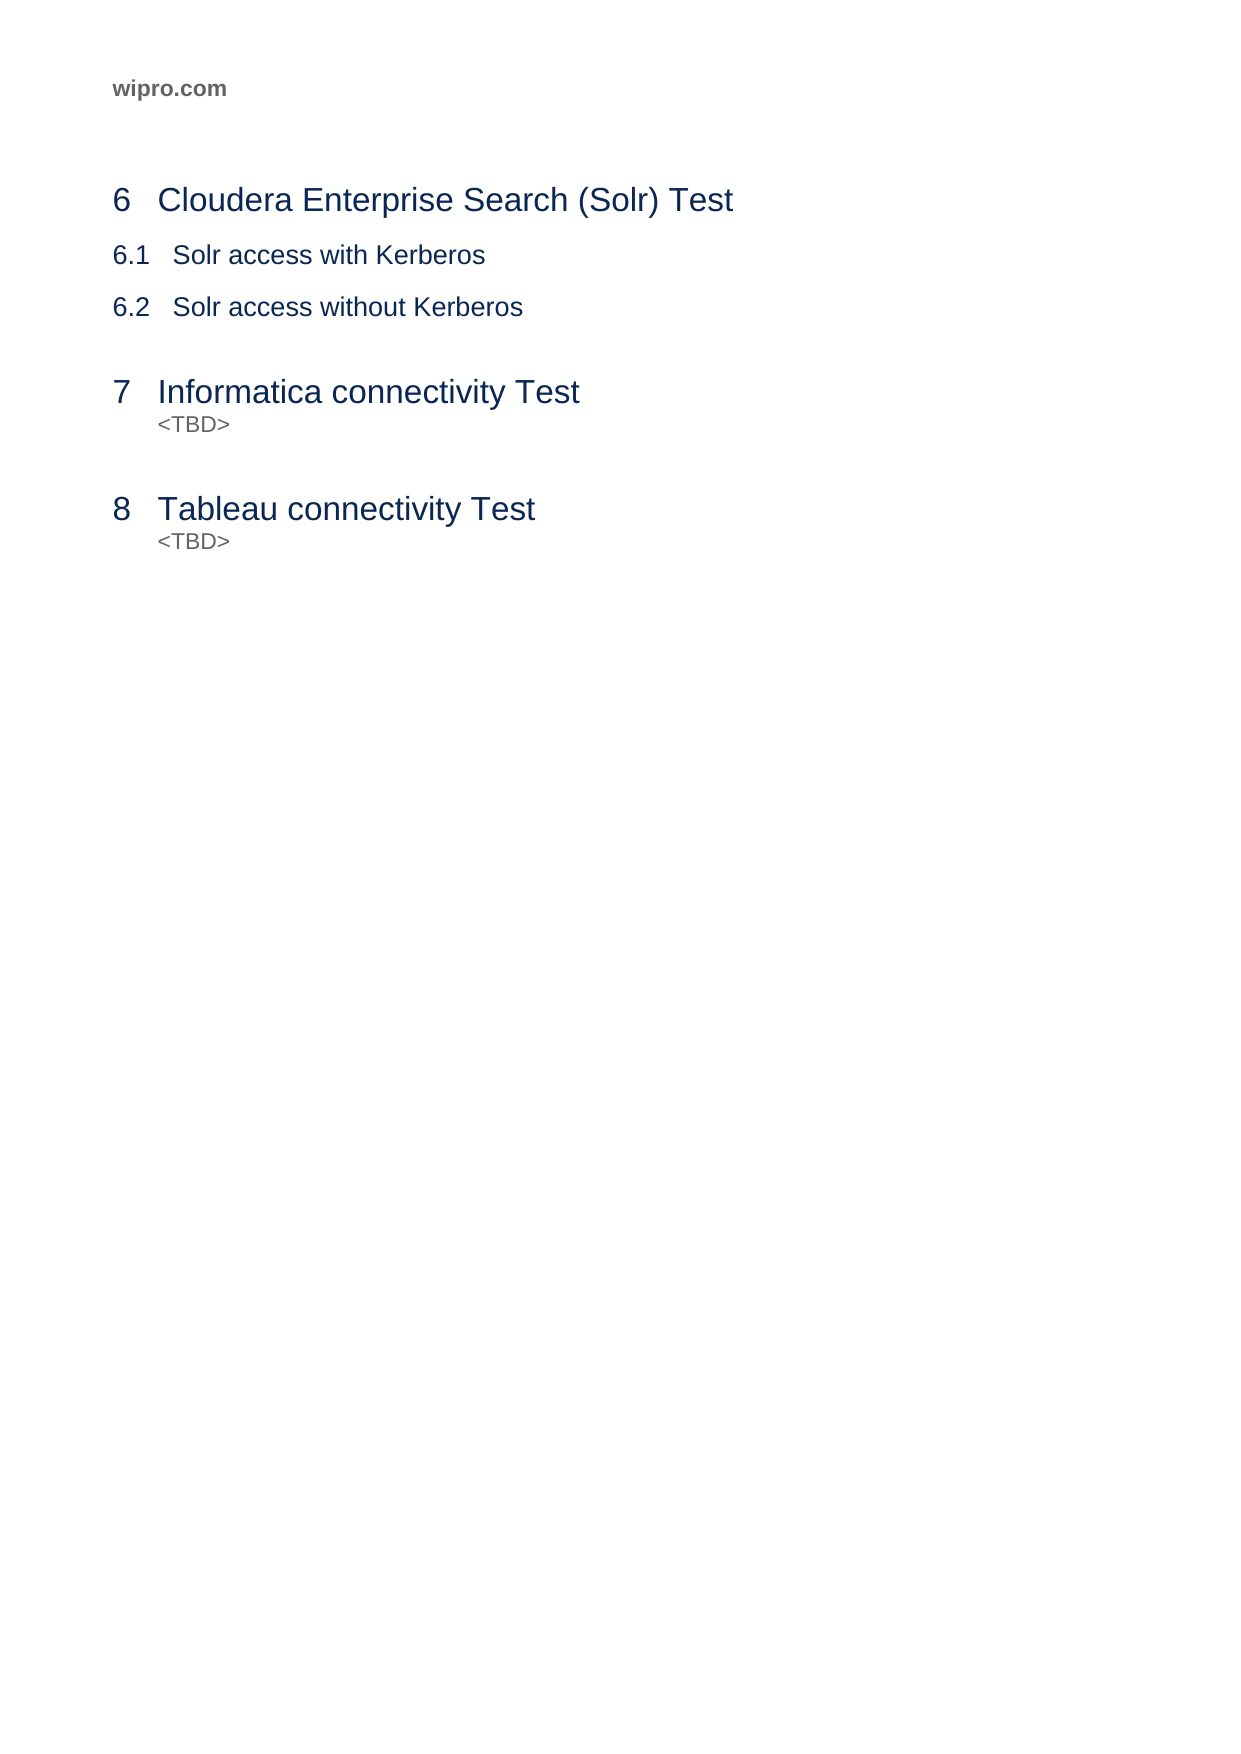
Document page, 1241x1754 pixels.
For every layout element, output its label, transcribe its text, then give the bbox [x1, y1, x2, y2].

text <TBD> [157, 411, 1143, 437]
text <TBD> [157, 528, 1143, 554]
subtitle Tableau connectivity Test [112, 489, 1143, 528]
subtitle Solr access with Kerberos [112, 239, 1143, 271]
subtitle Cloudera Enterprise Search (Solr) Test [112, 180, 1143, 218]
subtitle Solr access without Kerberos [112, 291, 1143, 323]
subtitle Informatica connectivity Test [112, 373, 1143, 411]
